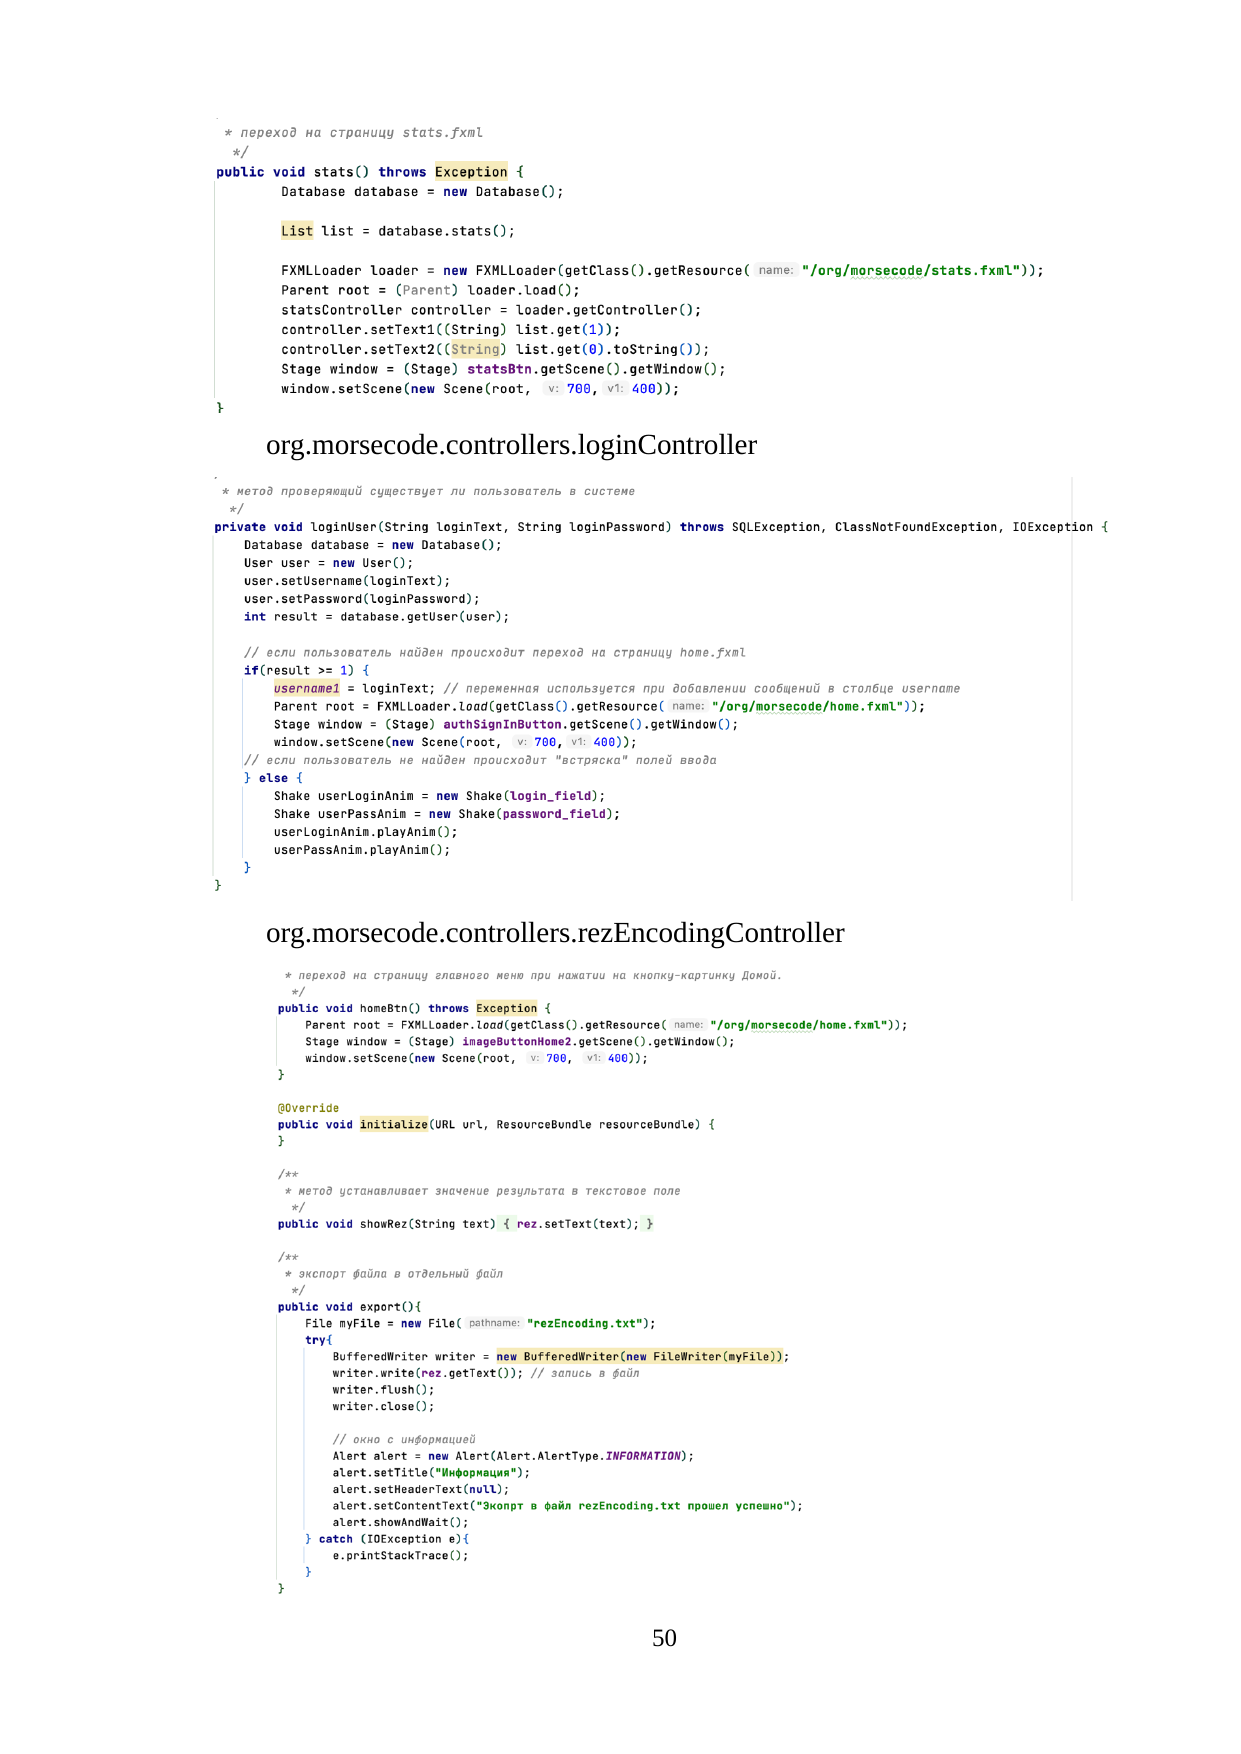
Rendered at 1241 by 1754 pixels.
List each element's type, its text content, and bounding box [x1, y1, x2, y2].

picture [207, 477, 1122, 901]
picture [208, 118, 1121, 413]
picture [264, 965, 1065, 1598]
list org.morsecode.controllers.rezEncodingController [177, 915, 1152, 949]
list org.morsecode.controllers.loginController [177, 427, 1152, 460]
